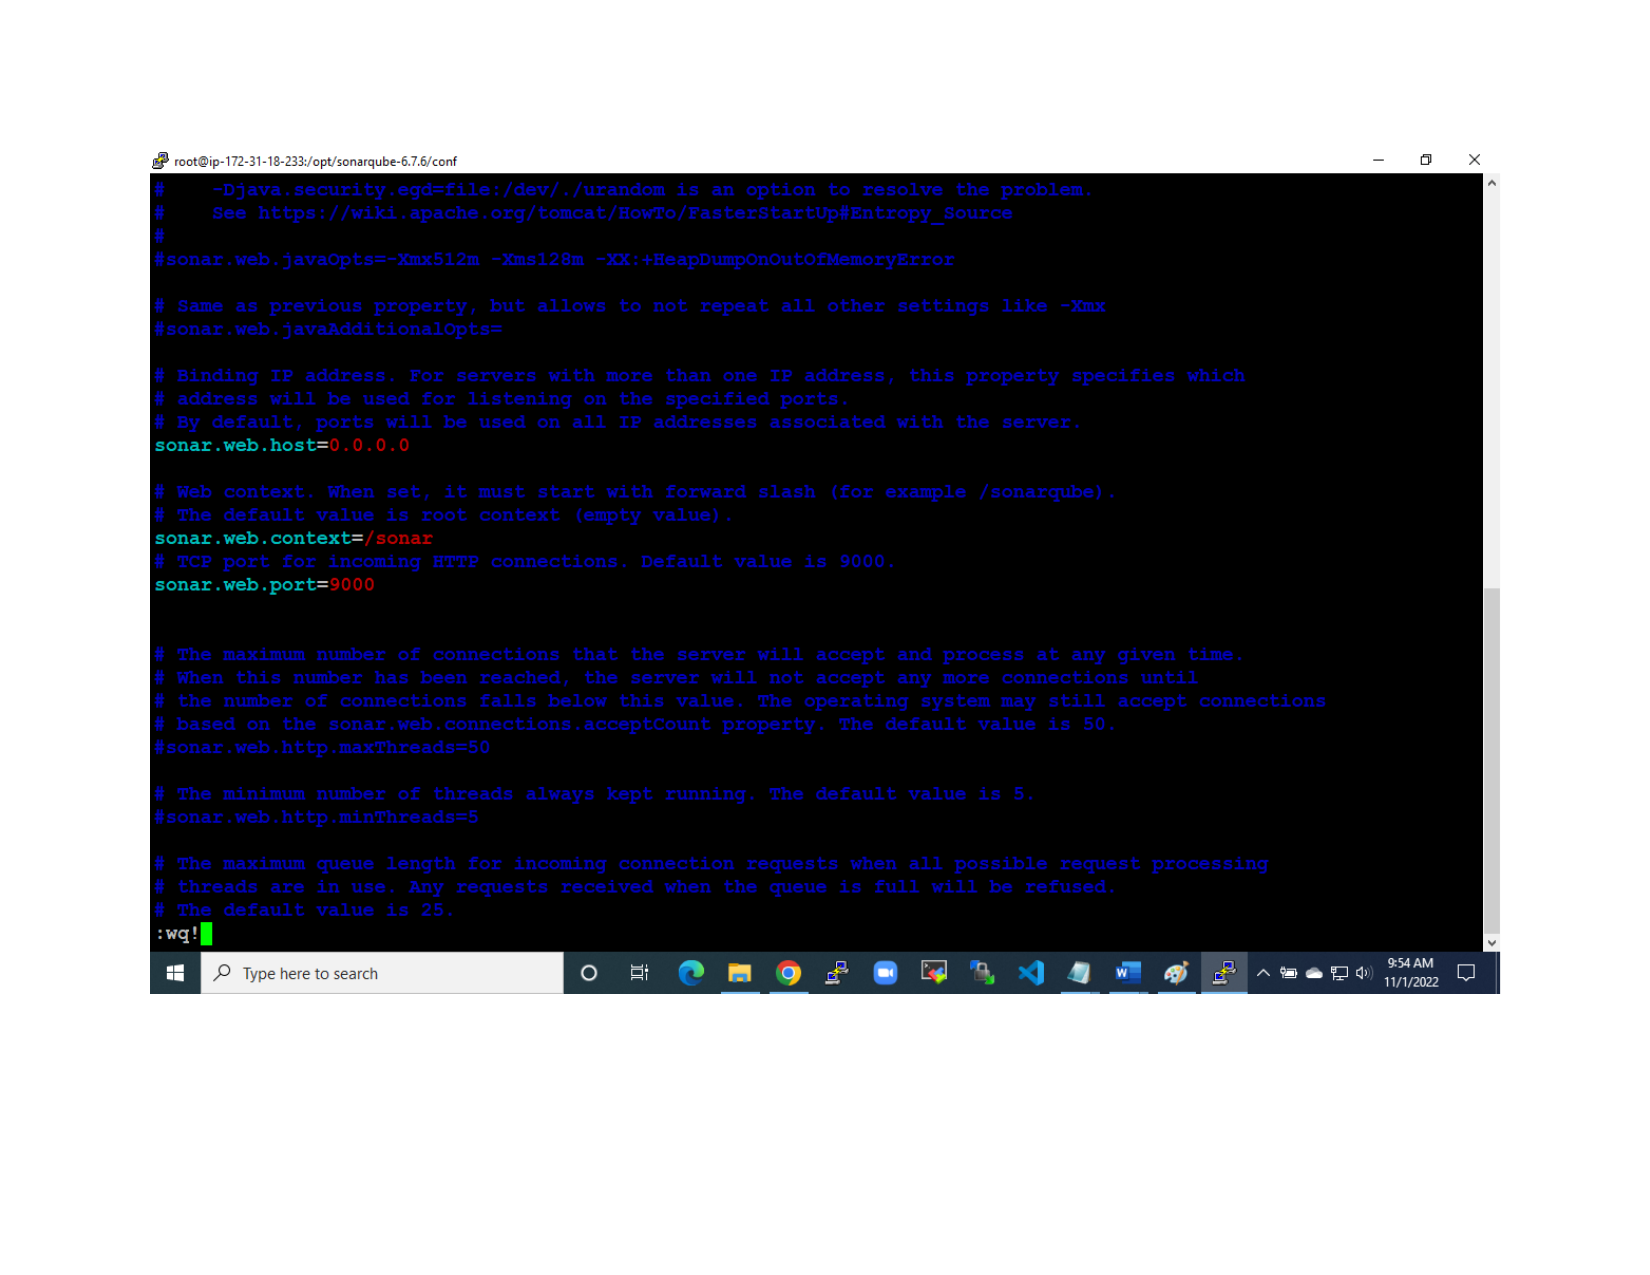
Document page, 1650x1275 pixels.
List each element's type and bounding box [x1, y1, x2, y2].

picture [150, 150, 1500, 994]
